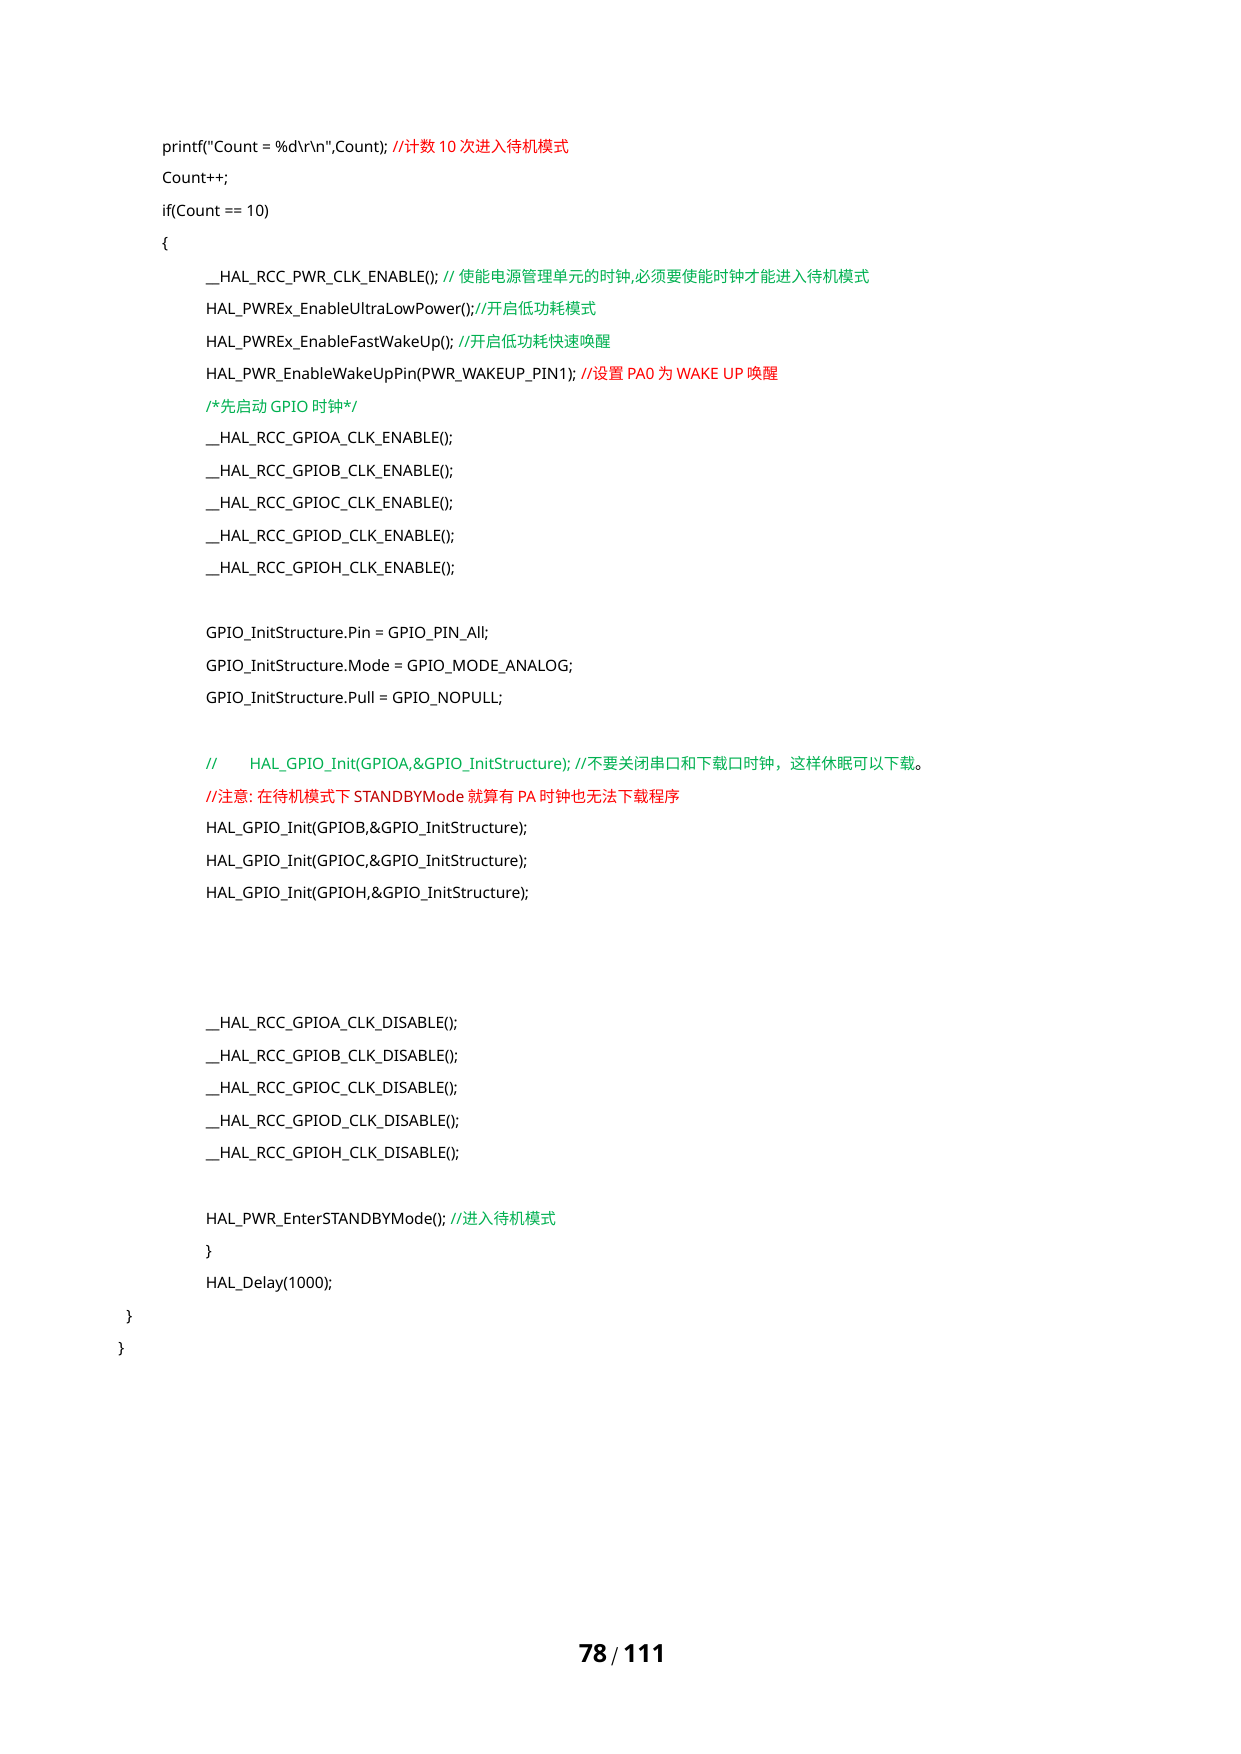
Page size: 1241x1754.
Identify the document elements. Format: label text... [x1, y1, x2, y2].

text } [118, 1299, 1122, 1332]
text HAL_GPIO_Init(GPIOB,&GPIO_InitStructure); [118, 812, 1122, 844]
text __HAL_RCC_GPIOC_CLK_DISABLE(); [118, 1072, 1122, 1104]
text GPIO_InitStructure.Mode = GPIO_MODE_ANALOG; [118, 649, 1122, 682]
text __HAL_RCC_PWR_CLK_ENABLE(); // 使能电源管理单元的时钟,必须要使能时钟才能进入待机模式 [118, 259, 1122, 292]
text __HAL_RCC_GPIOA_CLK_DISABLE(); [162, 1007, 1122, 1039]
text //注意: 在待机模式下STANDBYMode就算有PA时钟也无法下载程序 [162, 779, 1122, 812]
text } [118, 1234, 1122, 1267]
text /*先启动GPIO时钟*/ [118, 389, 1122, 422]
text __HAL_RCC_GPIOD_CLK_ENABLE(); [118, 519, 1122, 552]
text HAL_PWR_EnableWakeUpPin(PWR_WAKEUP_PIN1); //设置PA0为WAKE UP唤醒 [118, 357, 1122, 389]
text GPIO_InitStructure.Pull = GPIO_NOPULL; [118, 682, 1122, 714]
text if(Count == 10) [118, 194, 1122, 227]
text HAL_PWREx_EnableUltraLowPower();//开启低功耗模式 [118, 292, 1122, 324]
text printf("Count = %d\r\n",Count); //计数10次进入待机模式 [118, 129, 1122, 162]
text // HAL_GPIO_Init(GPIOA,&GPIO_InitStructure); //不要关闭串口和下载口时钟，这样休眠可以下载。 [118, 747, 1122, 779]
text HAL_Delay(1000); [118, 1267, 1122, 1299]
text __HAL_RCC_GPIOA_CLK_ENABLE(); [118, 422, 1122, 454]
text HAL_GPIO_Init(GPIOH,&GPIO_InitStructure); [118, 877, 1122, 909]
text __HAL_RCC_GPIOD_CLK_DISABLE(); [118, 1104, 1122, 1137]
text HAL_PWR_EnterSTANDBYMode(); //进入待机模式 [118, 1202, 1122, 1234]
text HAL_GPIO_Init(GPIOC,&GPIO_InitStructure); [118, 844, 1122, 877]
text __HAL_RCC_GPIOH_CLK_ENABLE(); [118, 552, 1122, 584]
text Count++; [118, 162, 1122, 194]
text GPIO_InitStructure.Pin = GPIO_PIN_All; [118, 617, 1122, 649]
text } [118, 1332, 1122, 1364]
text __HAL_RCC_GPIOB_CLK_ENABLE(); [118, 454, 1122, 487]
text __HAL_RCC_GPIOC_CLK_ENABLE(); [118, 487, 1122, 519]
text __HAL_RCC_GPIOB_CLK_DISABLE(); [118, 1039, 1122, 1072]
text __HAL_RCC_GPIOH_CLK_DISABLE(); [118, 1137, 1122, 1169]
text HAL_PWREx_EnableFastWakeUp(); //开启低功耗快速唤醒 [118, 324, 1122, 357]
text { [118, 227, 1122, 259]
